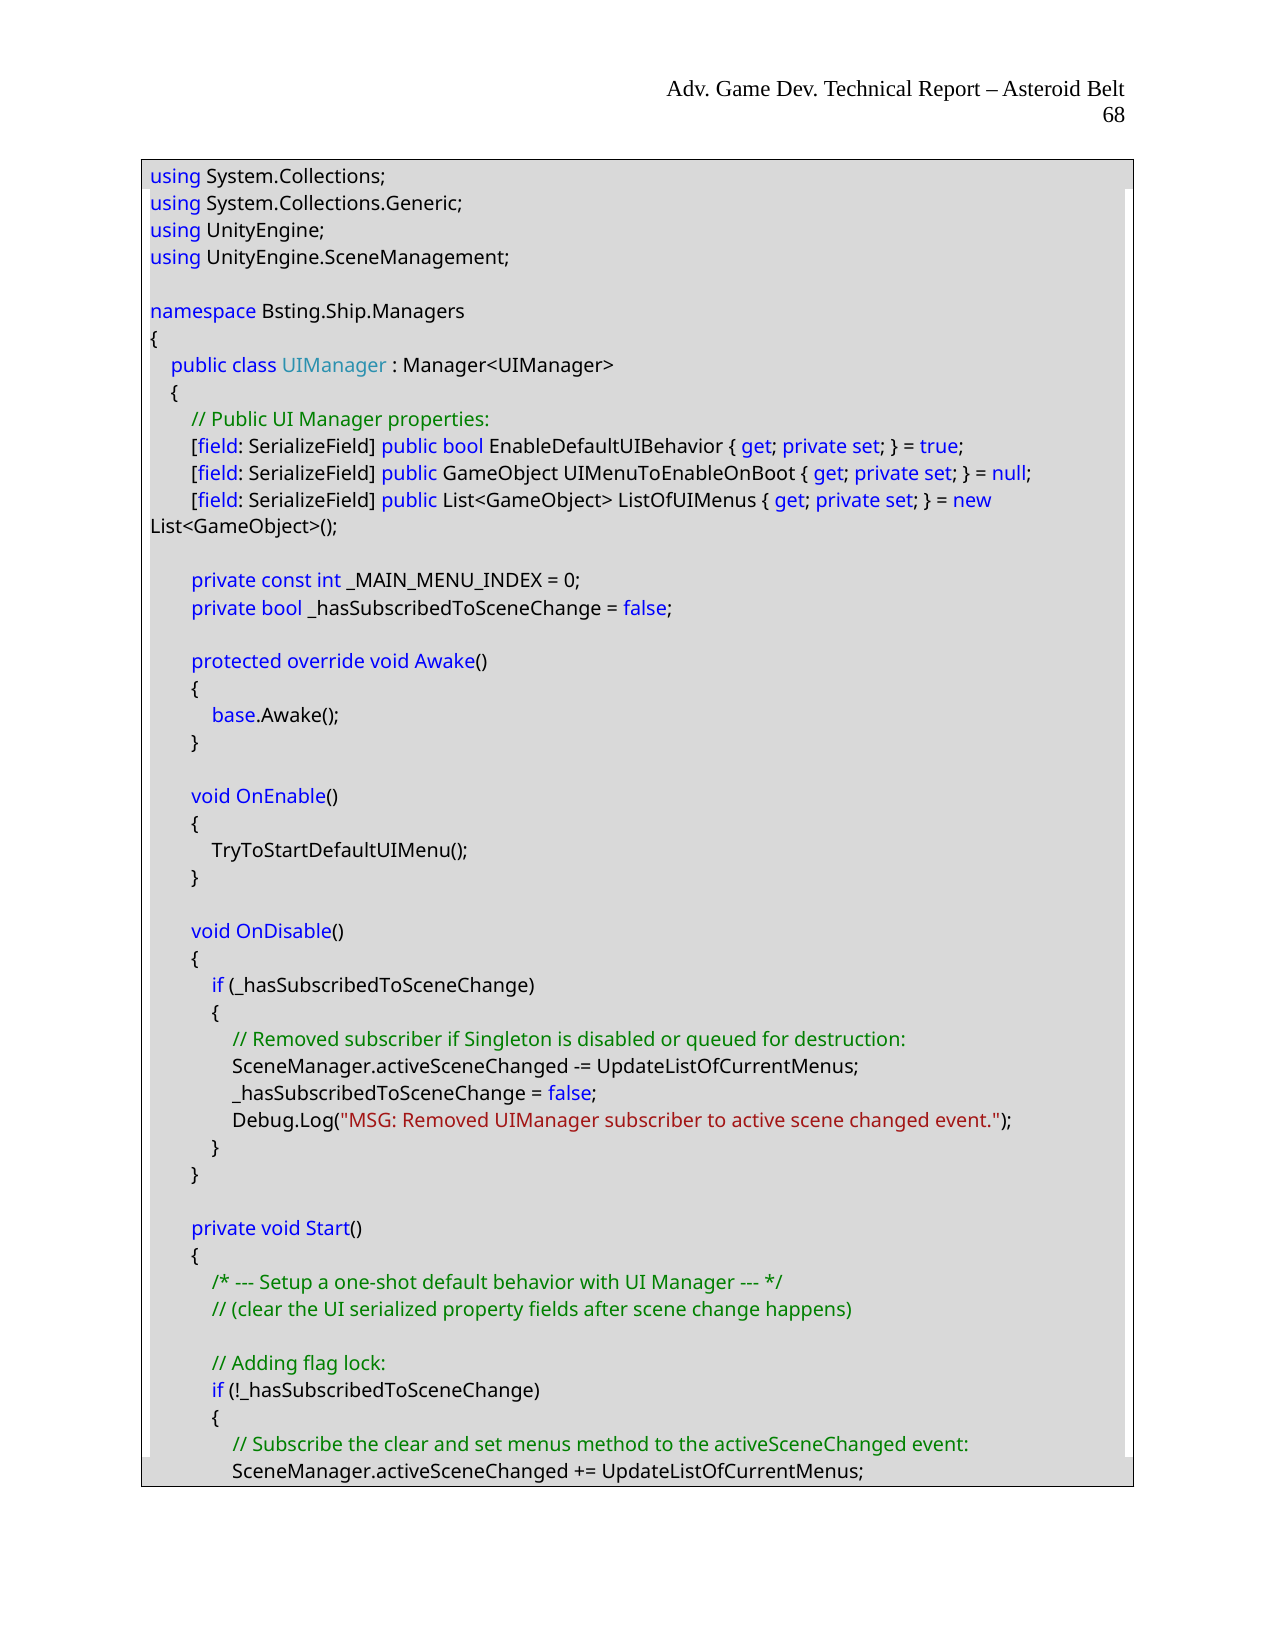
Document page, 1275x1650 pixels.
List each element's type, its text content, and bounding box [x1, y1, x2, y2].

text } [150, 1133, 1125, 1160]
text // Public UI Manager properties: [150, 405, 1125, 432]
text // Removed subscriber if Singleton is disabled or queued for destruction: [150, 1025, 1125, 1052]
text Debug.Log("MSG: Removed UIManager subscriber to active scene changed event."); [150, 1106, 1125, 1133]
text // Adding flag lock: [150, 1349, 1125, 1376]
text [field: SerializeField] public GameObject UIMenuToEnableOnBoot { get; private set; } = null; [150, 459, 1125, 486]
text { [150, 675, 1125, 702]
text if (_hasSubscribedToSceneChange) [150, 971, 1125, 998]
text { [150, 324, 1125, 351]
text if (!_hasSubscribedToSceneChange) [150, 1376, 1125, 1403]
text _hasSubscribedToSceneChange = false; [150, 1079, 1125, 1106]
text protected override void Awake() [150, 648, 1125, 675]
text namespace Bsting.Ship.Managers [150, 297, 1125, 324]
text using UnityEngine; [150, 216, 1125, 243]
text void OnDisable() [150, 917, 1125, 944]
text { [150, 944, 1125, 971]
text void OnEnable() [150, 783, 1125, 809]
text using System.Collections; [142, 160, 1133, 189]
text private bool _hasSubscribedToSceneChange = false; [150, 594, 1125, 621]
text SceneManager.activeSceneChanged += UpdateListOfCurrentMenus; [142, 1454, 1133, 1486]
text } [150, 863, 1125, 891]
text // Subscribe the clear and set menus method to the activeSceneChanged event: [150, 1430, 1125, 1454]
text } [150, 729, 1125, 756]
text using System.Collections.Generic; [150, 189, 1125, 216]
text { [150, 809, 1125, 837]
text { [150, 1241, 1125, 1268]
text /* --- Setup a one-shot default behavior with UI Manager --- */ [150, 1268, 1125, 1295]
text [field: SerializeField] public bool EnableDefaultUIBehavior { get; private set; } = true; [150, 432, 1125, 459]
text SceneManager.activeSceneChanged -= UpdateListOfCurrentMenus; [150, 1052, 1125, 1079]
text private void Start() [150, 1214, 1125, 1241]
text using UnityEngine.SceneManagement; [150, 243, 1125, 270]
text { [150, 1403, 1125, 1430]
text } [150, 1160, 1125, 1187]
text // (clear the UI serialized property fields after scene change happens) [150, 1295, 1125, 1322]
text [field: SerializeField] public List<GameObject> ListOfUIMenus { get; private set; } = new List<GameObject>(); [150, 486, 1125, 540]
text private const int _MAIN_MENU_INDEX = 0; [150, 567, 1125, 594]
text { [150, 998, 1125, 1025]
text TryToStartDefaultUIMenu(); [150, 837, 1125, 863]
text public class UIManager : Manager<UIManager> [150, 351, 1125, 378]
text base.Awake(); [150, 702, 1125, 729]
text { [150, 378, 1125, 405]
